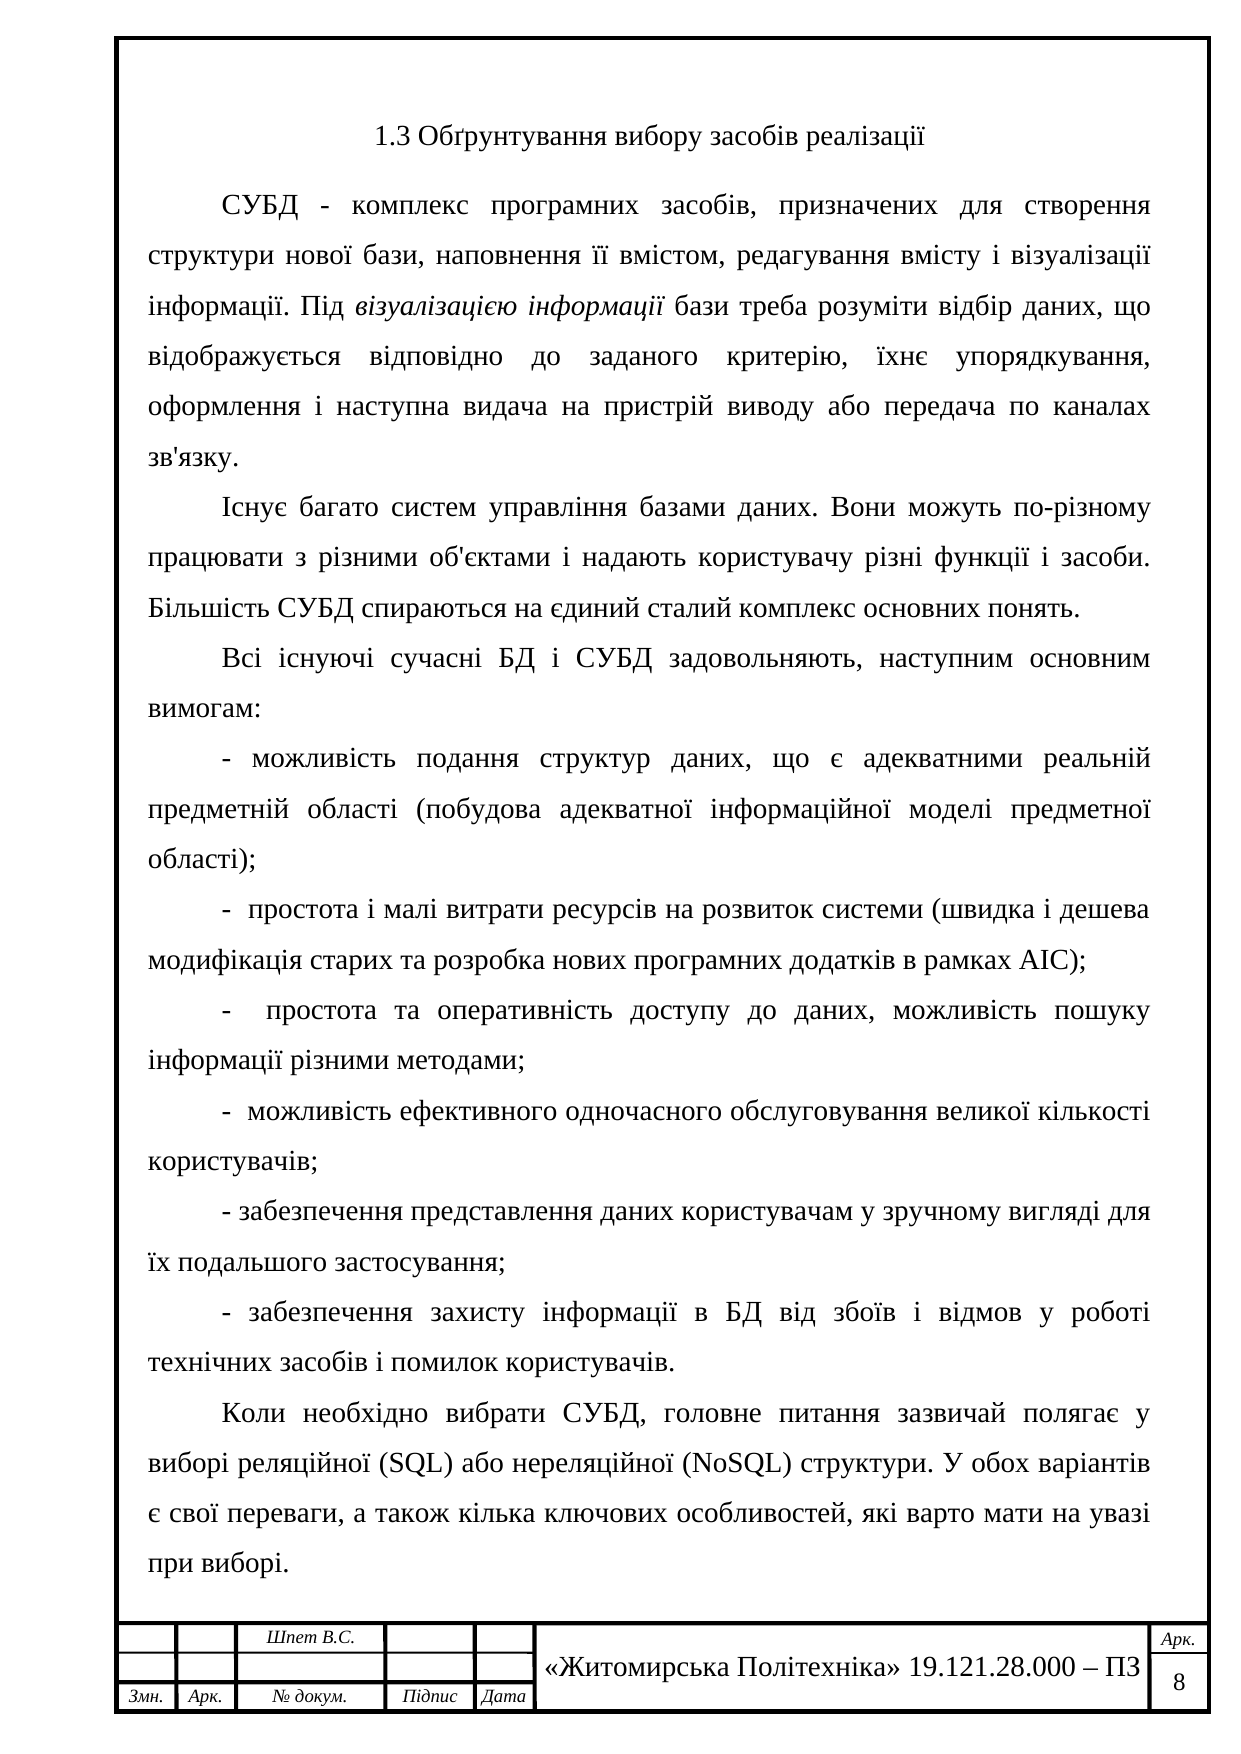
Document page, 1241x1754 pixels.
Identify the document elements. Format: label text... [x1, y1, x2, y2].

text - простота та оперативність доступу до даних, можливість пошуку інформації різними методами; [148, 992, 1152, 1076]
text - забезпечення захисту інформації в БД від збоїв і відмов у роботі технічних засобів і помилок користувачів. [148, 1294, 1152, 1378]
text - забезпечення представлення даних користувачам у зручному вигляді для їх подальшого застосування; [148, 1193, 1152, 1277]
text - можливість подання структур даних, що є адекватними реальній предметній області (побудова адекватної інформаційної моделі предметної області); [148, 741, 1152, 875]
text Існує багато систем управління базами даних. Вони можуть по-різному працювати з різними об'єктами і надають користувачу різні функції і засоби. Більшість СУБД спираються на єдиний сталий комплекс основних понять. [148, 489, 1152, 623]
text СУБД - комплекс програмних засобів, призначених для створення структури нової бази, наповнення її вмістом, редагування вмісту і візуалізації інформації. Під візуалізацією інформації бази треба розуміти відбір даних, що відображується відповідно до заданого критерію, їхнє упорядкування, оформлення і наступна видача на пристрій виводу або передача по каналах зв'язку. [148, 187, 1152, 472]
text Коли необхідно вибрати СУБД, головне питання зазвичай полягає у виборі реляційної (SQL) або нереляційної (NoSQL) структури. У обох варіантів є свої переваги, а також кілька ключових особливостей, які варто мати на увазі при виборі. [148, 1395, 1152, 1579]
text - можливість ефективного одночасного обслуговування великої кількості користувачів; [148, 1093, 1152, 1177]
text Всі існуючі сучасні БД і СУБД задовольняють, наступним основним вимогам: [148, 640, 1152, 724]
text - простота і малі витрати ресурсів на розвиток системи (швидка і дешева модифікація старих та розробка нових програмних додатків в рамках АІС); [148, 892, 1152, 975]
subtitle Обґрунтування вибору засобів реалізації [148, 118, 1152, 152]
